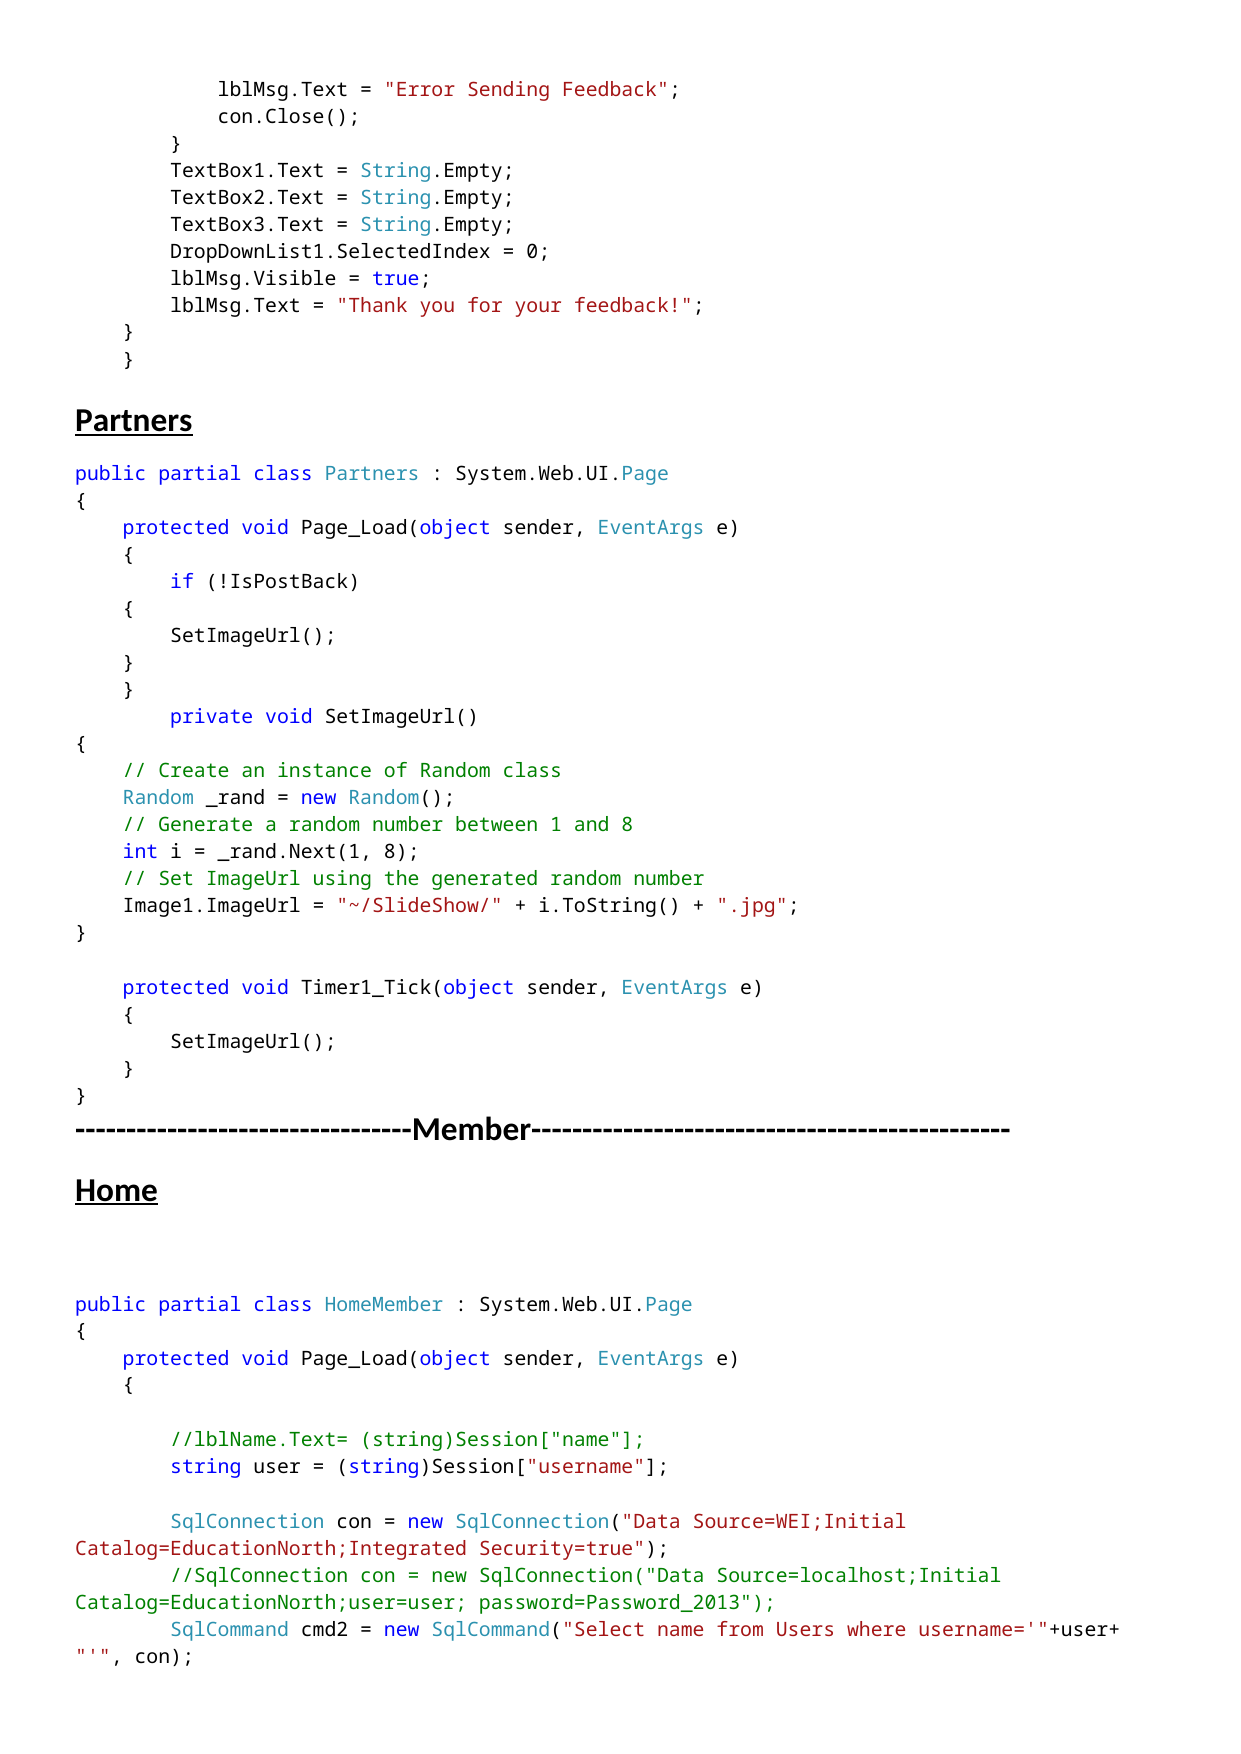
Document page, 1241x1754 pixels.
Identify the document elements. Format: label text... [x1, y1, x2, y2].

text private void SetImageUrl() [75, 702, 1165, 729]
text lblMsg.Text = "Error Sending Feedback"; [75, 75, 1165, 102]
text public partial class Partners : System.Web.UI.Page [75, 459, 1165, 486]
text //SqlConnection con = new SqlConnection("Data Source=localhost;Initial Catalog=EducationNorth;user=user; password=Password_2013"); [75, 1562, 1165, 1616]
text protected void Page_Load(object sender, EventArgs e) [75, 513, 1165, 540]
text { [75, 729, 1165, 756]
text protected void Page_Load(object sender, EventArgs e) [75, 1344, 1165, 1371]
text // Set ImageUrl using the generated random number [75, 864, 1165, 891]
text string user = (string)Session["username"]; [75, 1453, 1165, 1480]
text } [75, 345, 1165, 372]
text SetImageUrl(); [75, 1027, 1165, 1054]
text //lblName.Text= (string)Session["name"]; [75, 1426, 1165, 1453]
text } [75, 129, 1165, 156]
text ---------------------------------Member----------------------------------------------- [75, 1108, 1165, 1149]
text TextBox3.Text = String.Empty; [75, 210, 1165, 237]
text // Create an instance of Random class [75, 756, 1165, 783]
text { [75, 540, 1165, 567]
text public partial class HomeMember : System.Web.UI.Page [75, 1290, 1165, 1317]
text TextBox1.Text = String.Empty; [75, 156, 1165, 183]
text } [75, 318, 1165, 345]
text { [75, 1371, 1165, 1398]
text DropDownList1.SelectedIndex = 0; [75, 237, 1165, 264]
text protected void Timer1_Tick(object sender, EventArgs e) [75, 973, 1165, 1000]
text lblMsg.Visible = true; [75, 264, 1165, 291]
text TextBox2.Text = String.Empty; [75, 183, 1165, 210]
text Image1.ImageUrl = "~/SlideShow/" + i.ToString() + ".jpg"; [75, 891, 1165, 918]
text { [75, 1317, 1165, 1344]
text SqlConnection con = new SqlConnection("Data Source=WEI;Initial Catalog=EducationNorth;Integrated Security=true"); [75, 1508, 1165, 1562]
text { [75, 594, 1165, 621]
text // Generate a random number between 1 and 8 [75, 810, 1165, 837]
text SqlCommand cmd2 = new SqlCommand("Select name from Users where username='"+user+ "'", con); [75, 1616, 1165, 1669]
text } [75, 1081, 1165, 1108]
text } [75, 675, 1165, 702]
text { [75, 1000, 1165, 1027]
text lblMsg.Text = "Thank you for your feedback!"; [75, 291, 1165, 318]
text if (!IsPostBack) [75, 567, 1165, 594]
text con.Close(); [75, 102, 1165, 129]
text SetImageUrl(); [75, 621, 1165, 648]
text { [75, 486, 1165, 513]
text Home [75, 1168, 1165, 1209]
text } [75, 1054, 1165, 1081]
text Random _rand = new Random(); [75, 783, 1165, 810]
text Partners [75, 399, 1165, 439]
text int i = _rand.Next(1, 8); [75, 837, 1165, 864]
text } [75, 648, 1165, 675]
text } [75, 918, 1165, 945]
